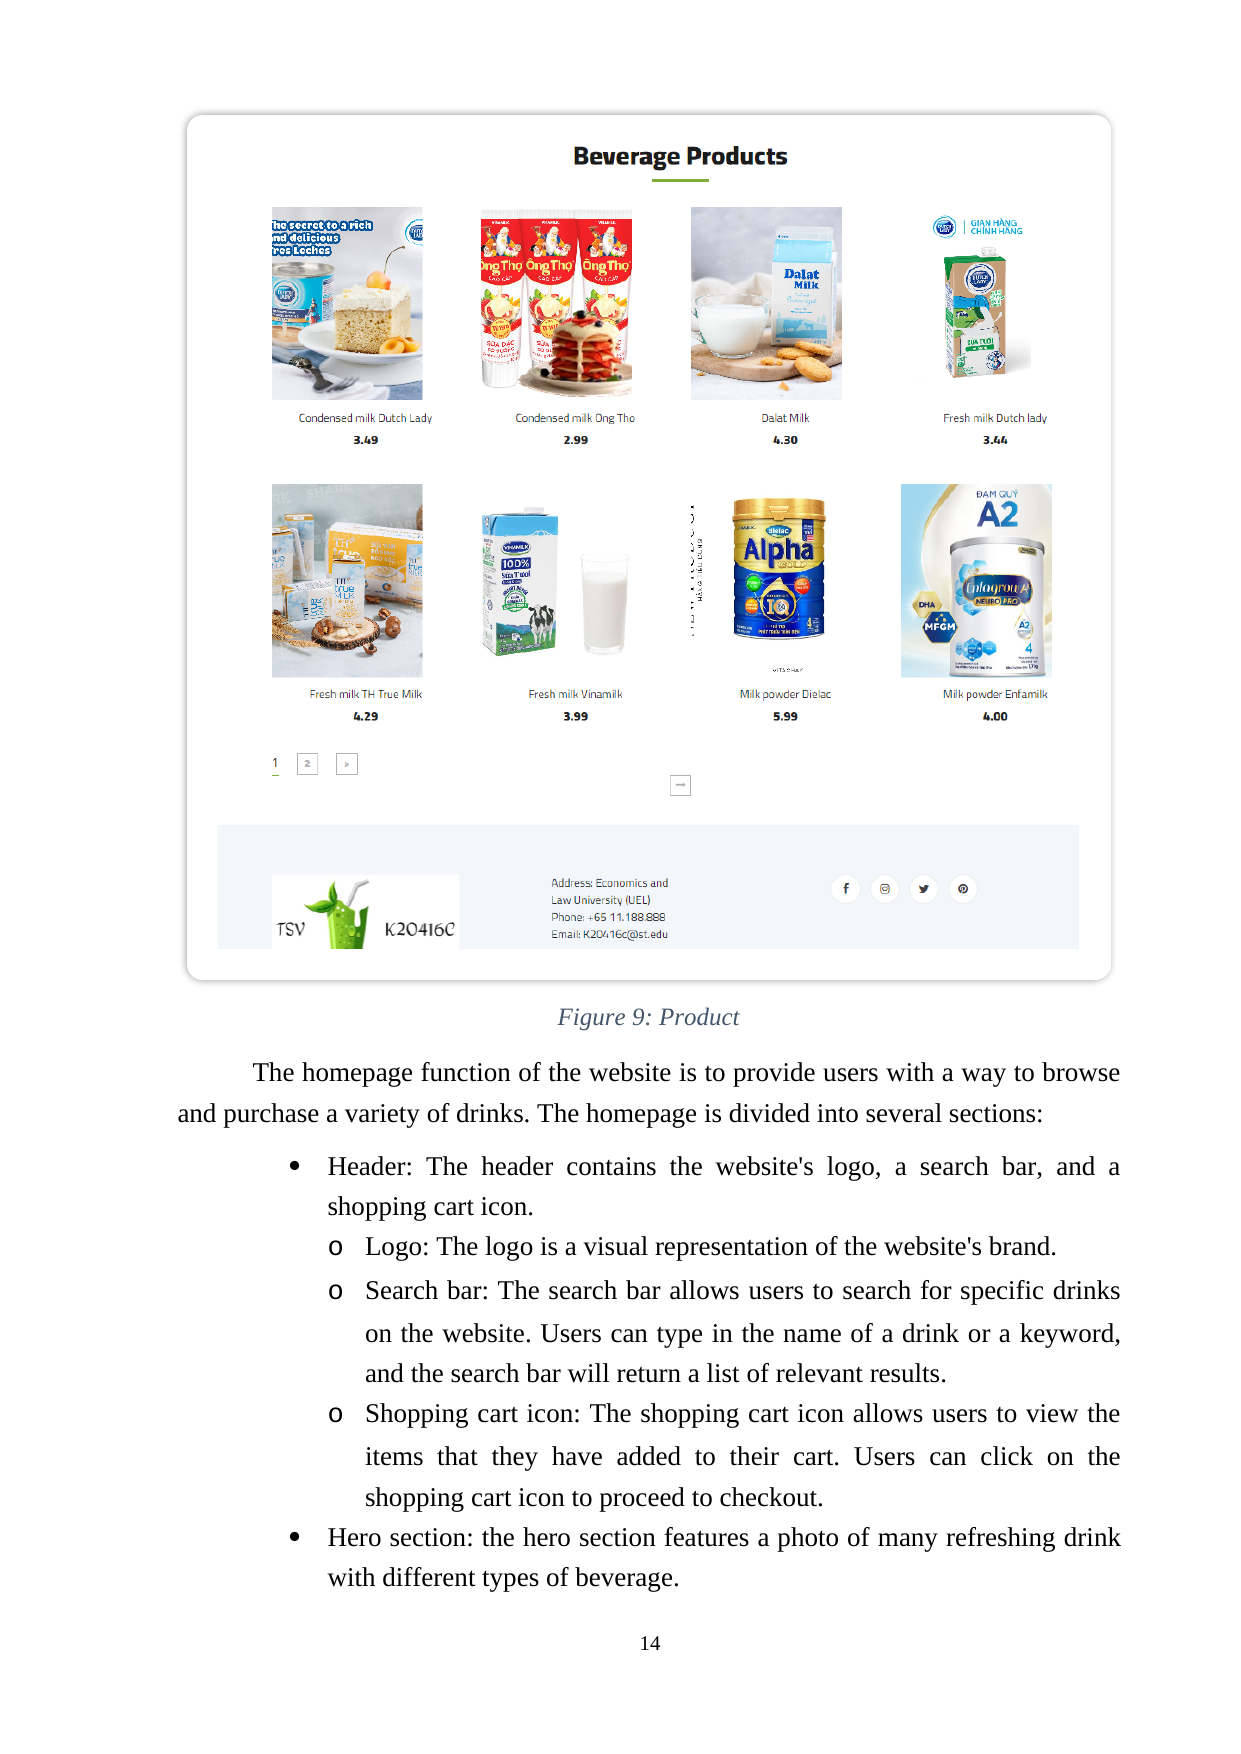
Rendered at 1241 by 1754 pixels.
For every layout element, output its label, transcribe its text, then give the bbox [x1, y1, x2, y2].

text Figure 9: Product [177, 1002, 1122, 1031]
list Search bar: The search bar allows users to search for specific drinks on the website. Users can type in the name of a drink or a keyword, and the search bar will return a list of relevant results. [327, 1274, 1122, 1388]
text The homepage function of the website is to provide users with a way to browse and purchase a variety of drinks. The homepage is divided into several sections: [177, 1056, 1122, 1128]
picture [218, 146, 1079, 949]
list Logo: The logo is a visual representation of the website's brand. [327, 1231, 1122, 1264]
list Header: The header contains the website's logo, a search bar, and a shopping cart icon. [290, 1149, 1122, 1221]
list Hero section: the hero section features a photo of many refreshing drink with different types of beverage. [290, 1521, 1122, 1593]
list Shopping cart icon: The shopping cart icon allows users to view the items that they have added to their cart. Users can click on the shopping cart icon to proceed to checkout. [327, 1397, 1122, 1512]
